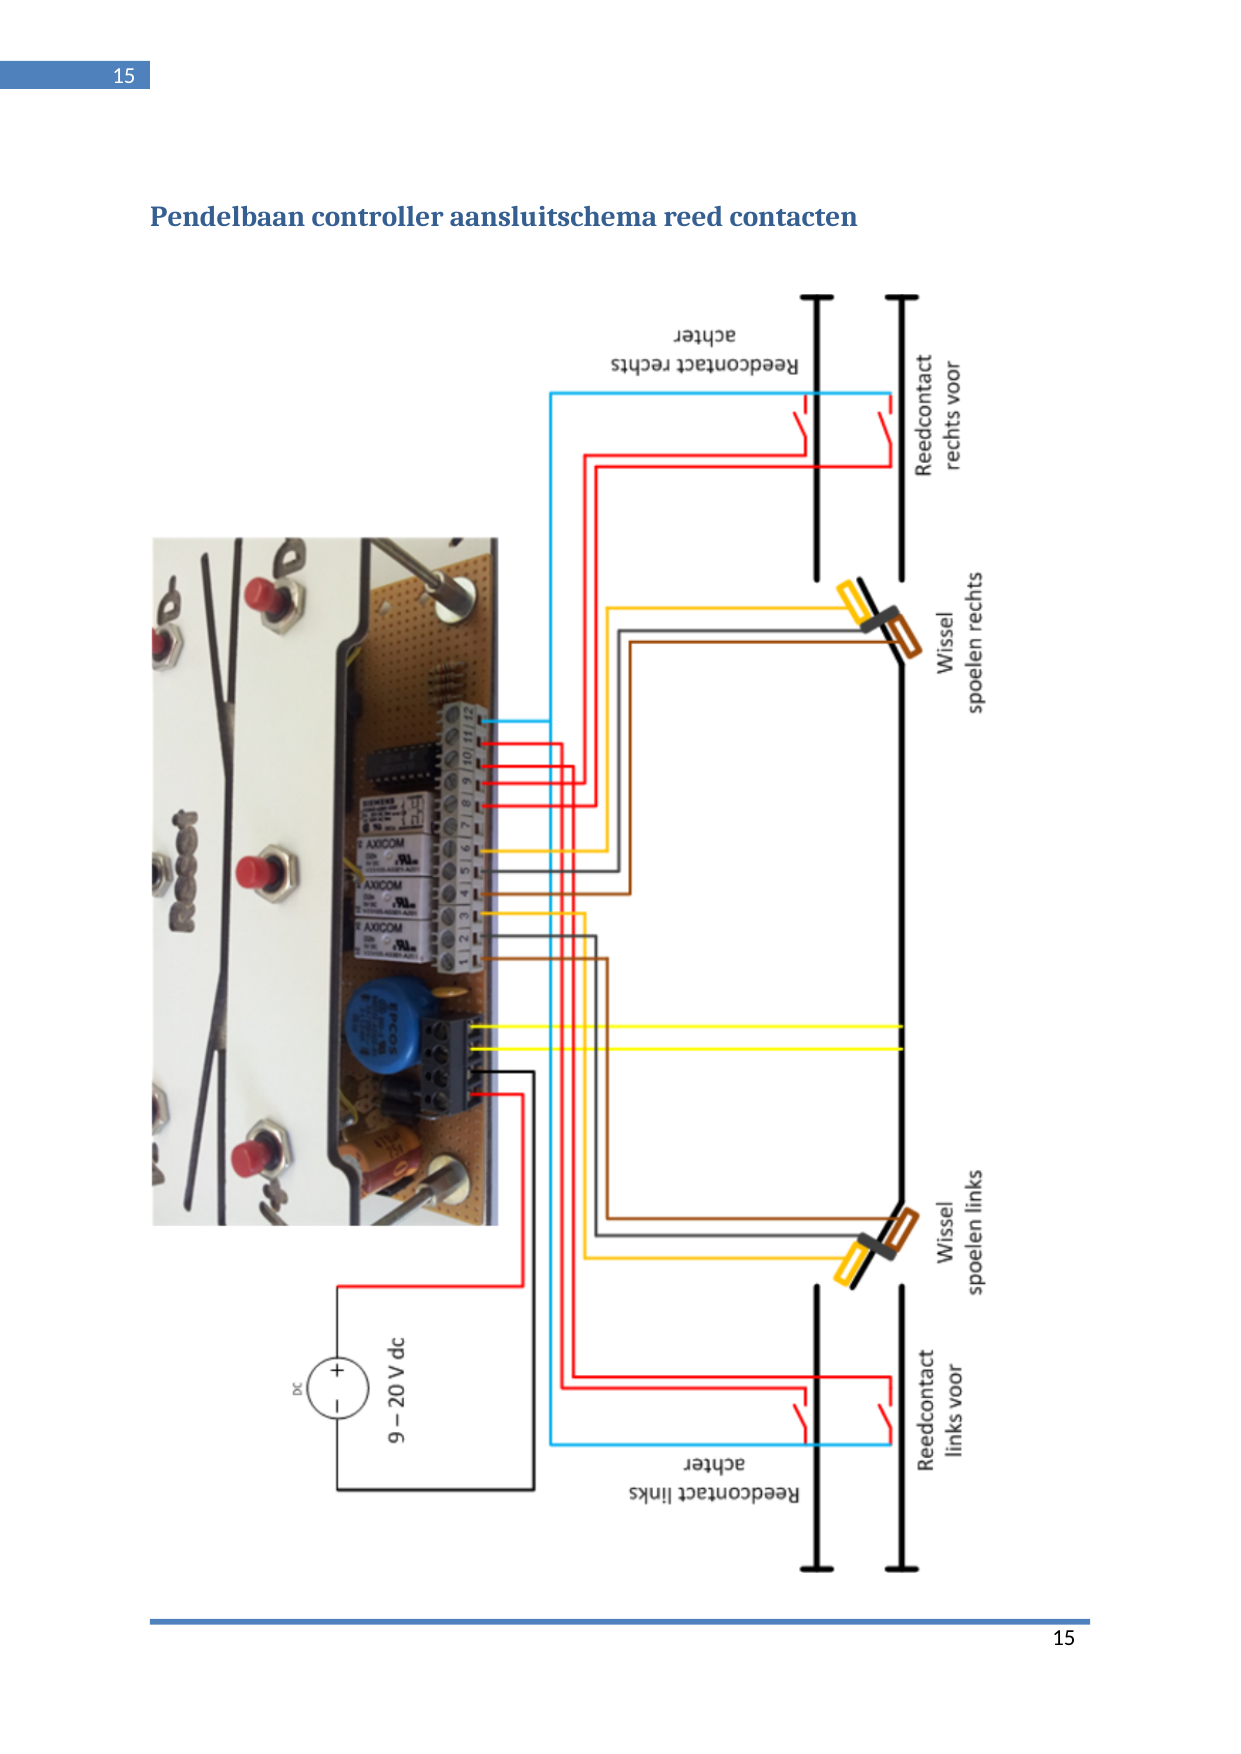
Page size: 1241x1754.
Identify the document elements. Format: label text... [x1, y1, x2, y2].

subtitle Pendelbaan controller aansluitschema reed contacten [150, 200, 1090, 233]
picture [151, 295, 989, 1572]
